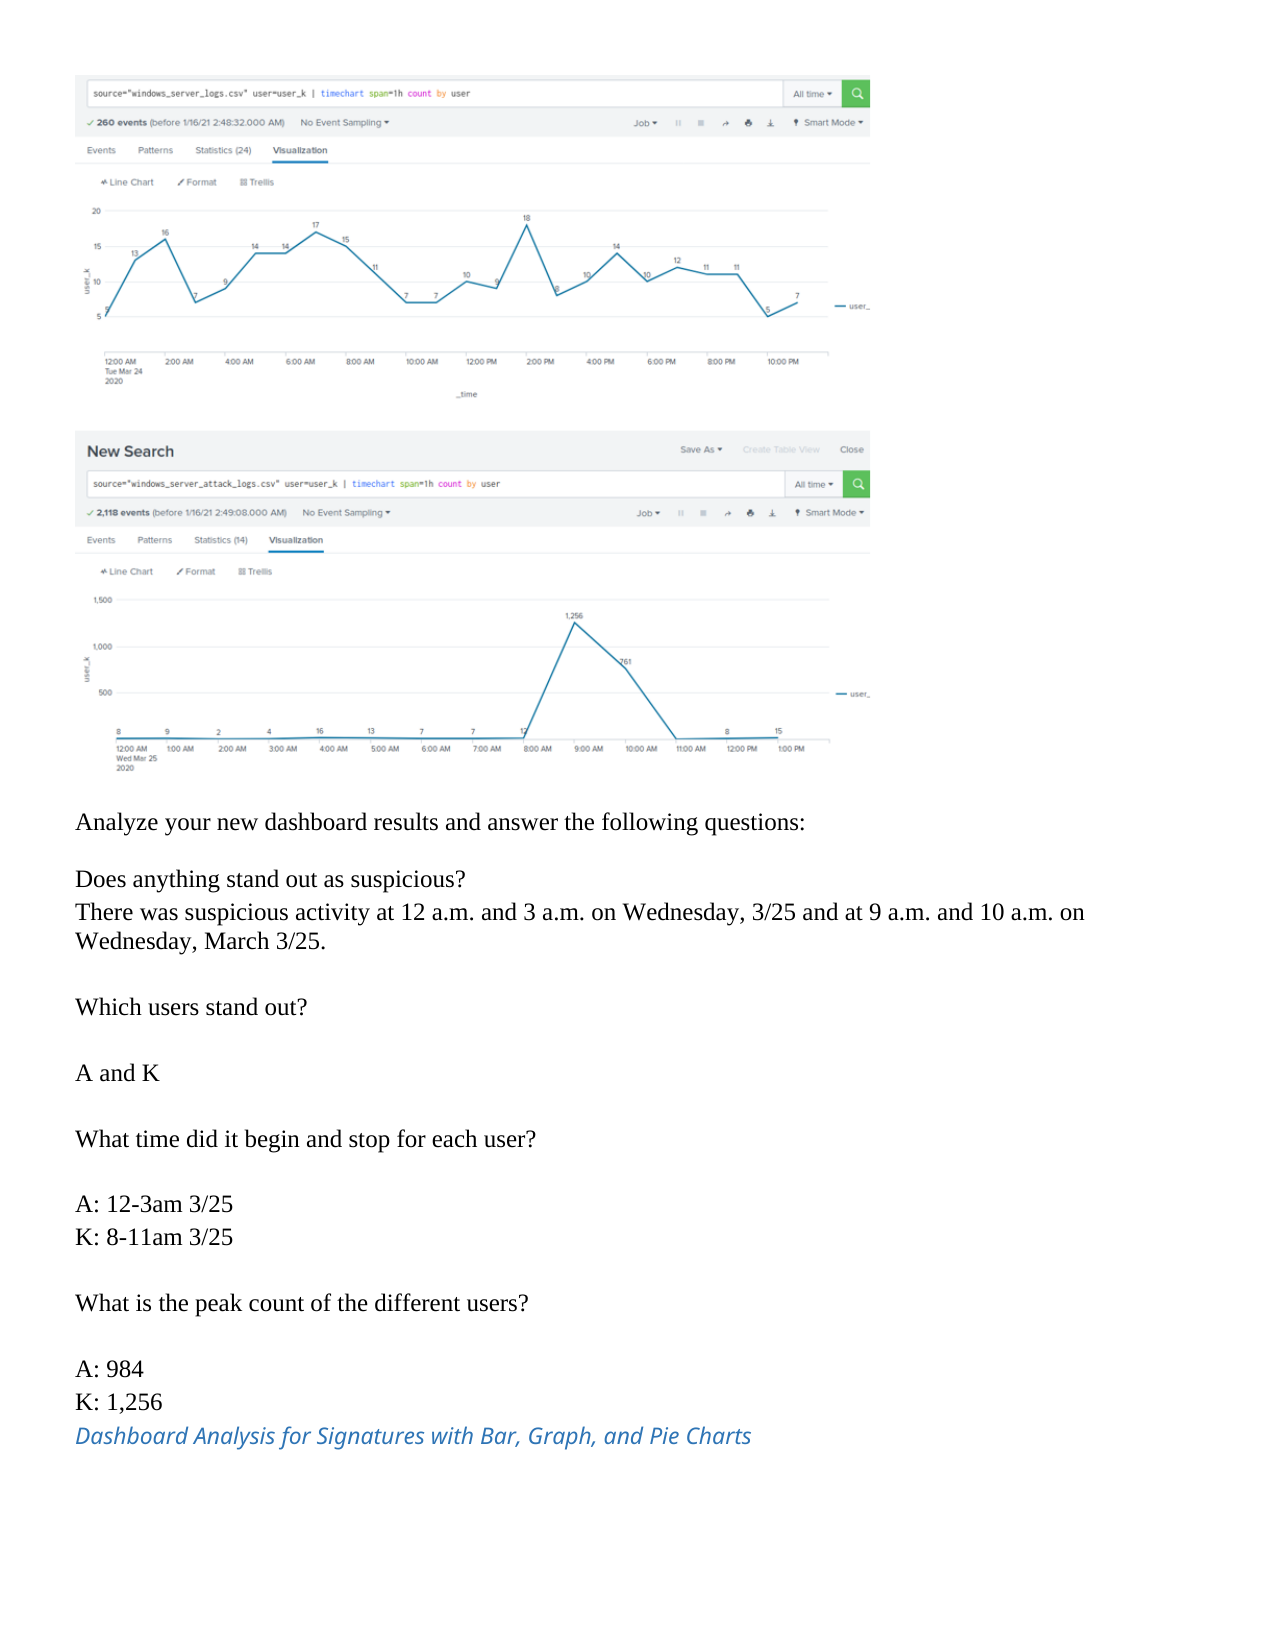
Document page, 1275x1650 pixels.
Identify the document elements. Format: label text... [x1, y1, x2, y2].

subtitle A and K [75, 1058, 1200, 1087]
subtitle Dashboard Analysis for Signatures with Bar, Graph, and Pie Charts [75, 1420, 1200, 1451]
subtitle What is the peak count of the different users? [75, 1288, 1200, 1317]
subtitle What time did it begin and stop for each user? [75, 1124, 1200, 1152]
subtitle A: 12-3am 3/25 [75, 1189, 1200, 1218]
subtitle K: 8-11am 3/25 [75, 1222, 1200, 1251]
text Analyze your new dashboard results and answer the following questions: [75, 807, 1200, 835]
subtitle A: 984 [75, 1354, 1200, 1383]
text Does anything stand out as suspicious? [75, 864, 1200, 893]
picture [75, 75, 871, 778]
subtitle Which users stand out? [75, 992, 1200, 1021]
subtitle There was suspicious activity at 12 a.m. and 3 a.m. on Wednesday, 3/25 and at 9 a.m. and 10 a.m. on Wednesday, March 3/25. [75, 897, 1200, 955]
subtitle K: 1,256 [75, 1387, 1200, 1416]
